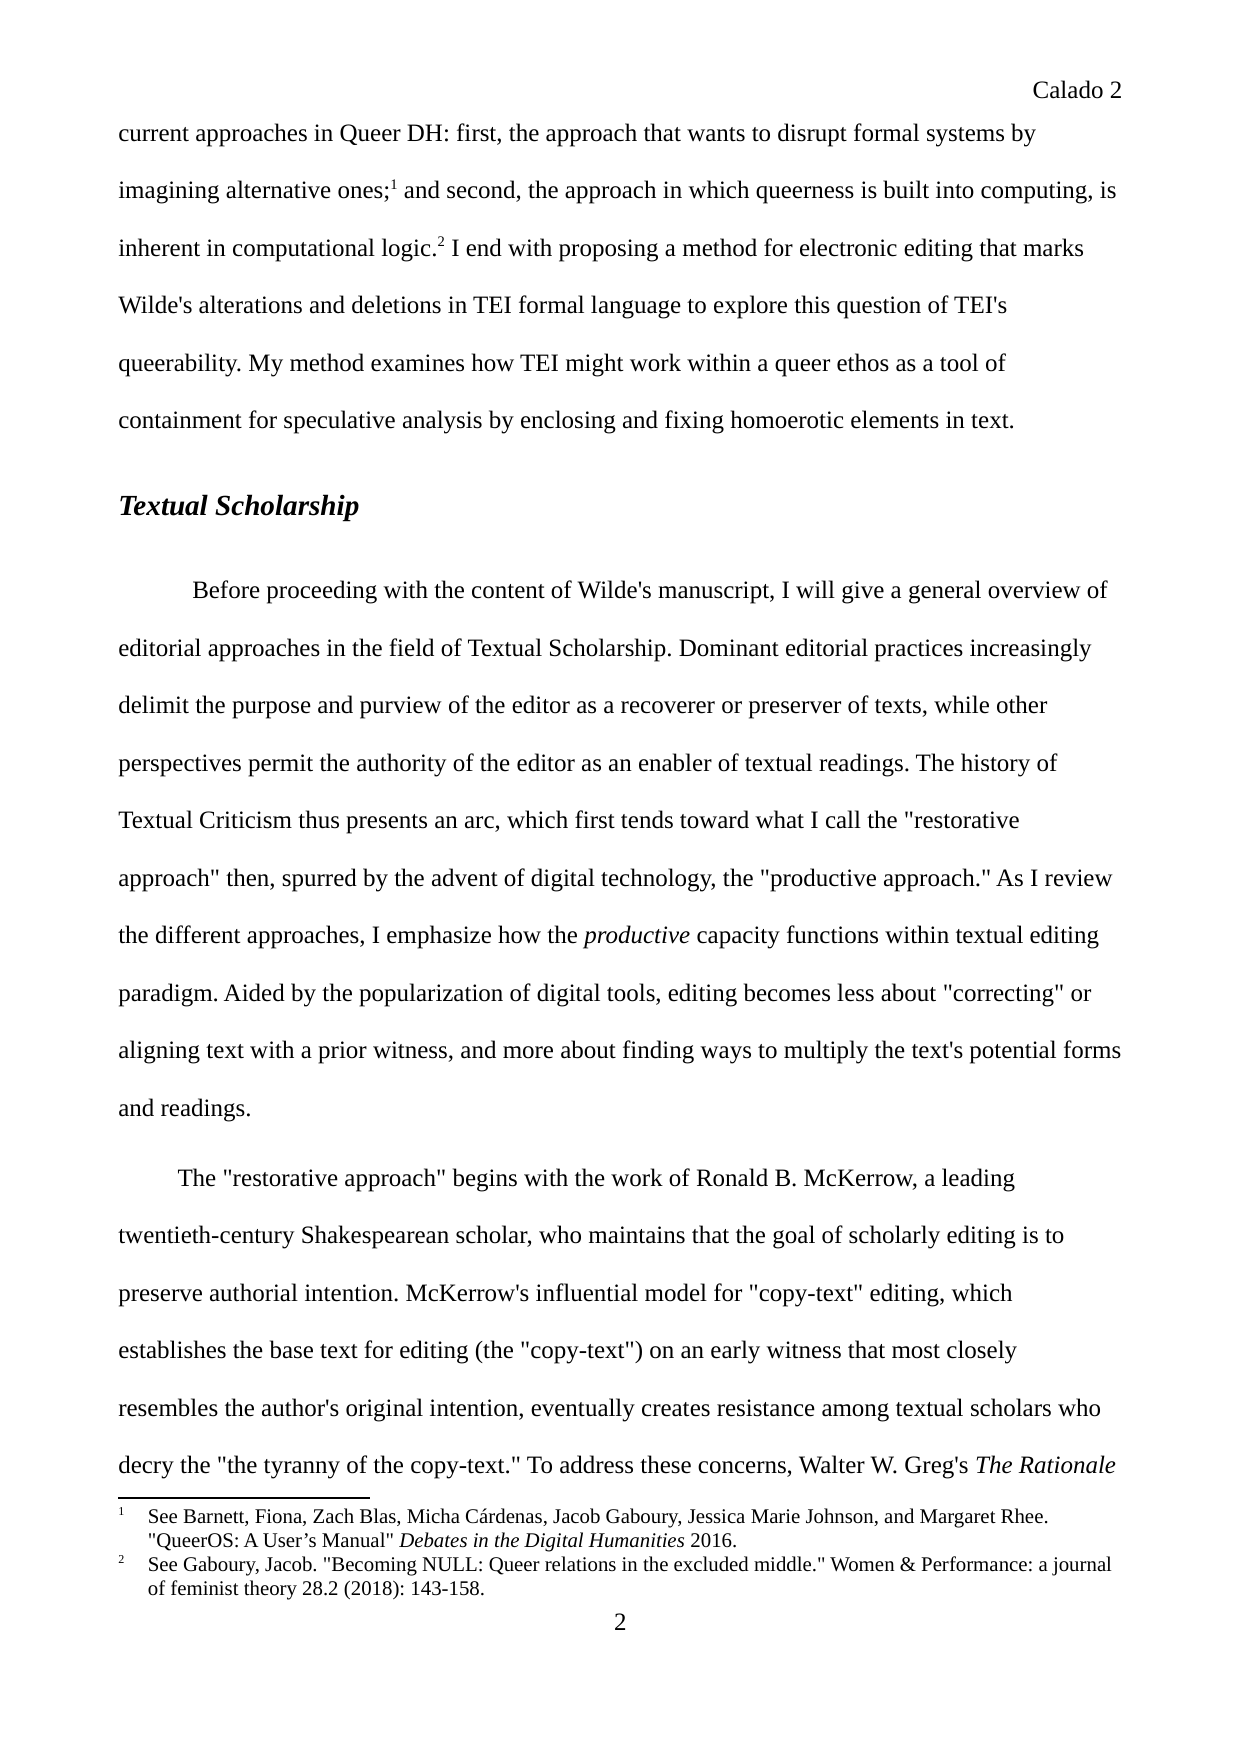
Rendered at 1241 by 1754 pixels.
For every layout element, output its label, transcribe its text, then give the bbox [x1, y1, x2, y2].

text Before proceeding with the content of Wilde's manuscript, I will give a general overview of editorial approaches in the field of Textual Scholarship. Dominant editorial practices increasingly delimit the purpose and purview of the editor as a recoverer or preserver of texts, while other perspectives permit the authority of the editor as an enabler of textual readings. The history of Textual Criticism thus presents an arc, which first tends toward what I call the "restorative approach" then, spurred by the advent of digital technology, the "productive approach." As I review the different approaches, I emphasize how the productive capacity functions within textual editing paradigm. Aided by the popularization of digital tools, editing becomes less about "correcting" or aligning text with a prior witness, and more about finding ways to multiply the text's potential forms and readings. [118, 575, 1122, 1122]
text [118, 118, 1122, 434]
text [118, 1163, 1122, 1479]
subtitle Textual Scholarship [118, 488, 1122, 522]
